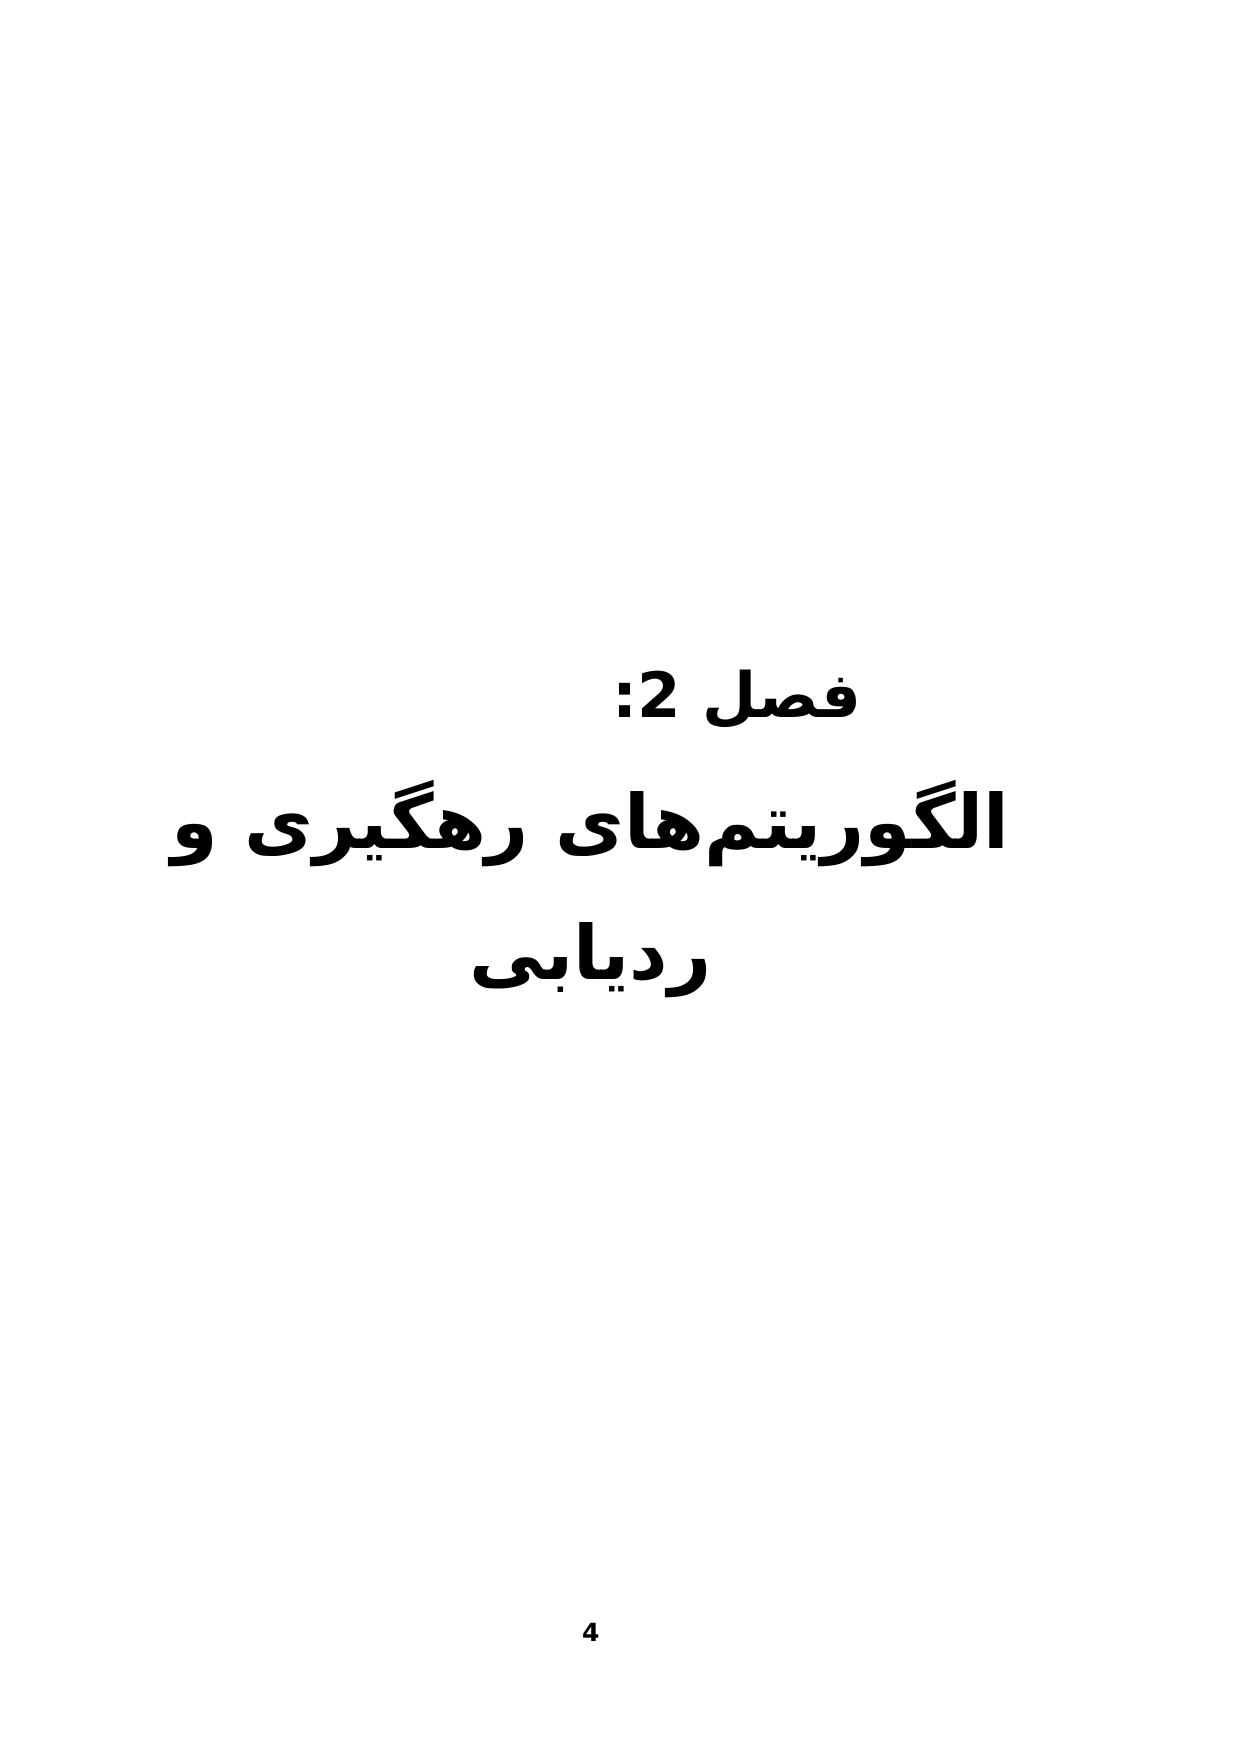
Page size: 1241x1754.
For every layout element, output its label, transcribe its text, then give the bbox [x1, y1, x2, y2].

text الگوریتم‌های رهگیری و ردیابی [118, 648, 1063, 997]
